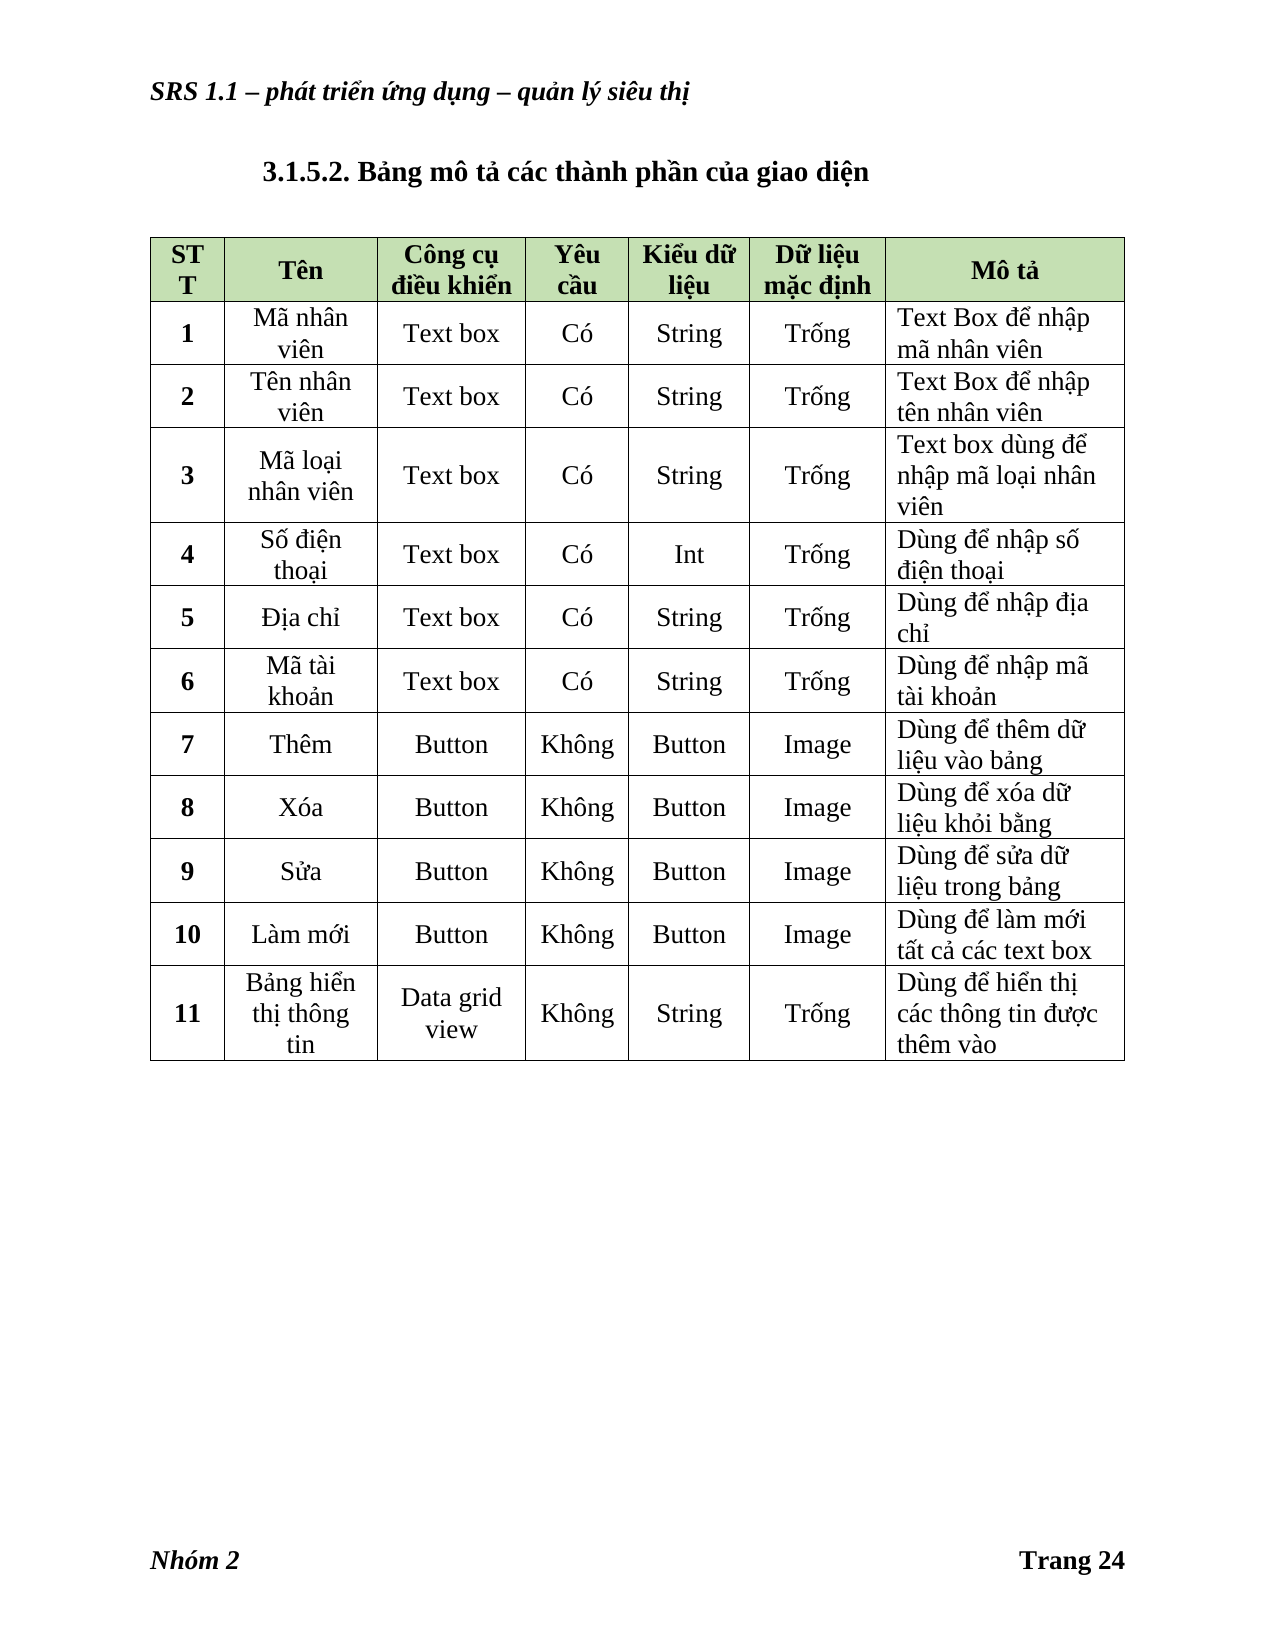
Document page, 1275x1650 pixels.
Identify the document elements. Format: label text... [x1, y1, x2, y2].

table_cell Text box [378, 302, 525, 364]
table_cell Text Box để nhập mã nhân viên [886, 302, 1124, 364]
table_cell Không [526, 903, 628, 965]
table_cell Trống [750, 428, 885, 522]
table_cell String [629, 966, 749, 1059]
table_cell 9 [151, 839, 224, 902]
table_cell String [629, 365, 749, 427]
table_cell Text box [378, 428, 525, 522]
table_cell Có [526, 649, 628, 712]
table_header Tên [225, 238, 377, 301]
table_header Mô tả [886, 238, 1124, 301]
table_header STT [151, 238, 224, 301]
table_cell Địa chỉ [225, 586, 377, 648]
table_cell Dùng để nhập mã tài khoản [886, 649, 1124, 712]
table_cell 10 [151, 903, 224, 965]
table_cell Dùng để làm mới tất cả các text box [886, 903, 1124, 965]
table_cell Text box [378, 649, 525, 712]
table_cell 3 [151, 428, 224, 522]
table_cell Trống [750, 966, 885, 1059]
table_cell Image [750, 776, 885, 838]
table_cell 2 [151, 365, 224, 427]
table_cell 8 [151, 776, 224, 838]
table_cell Trống [750, 365, 885, 427]
table_cell Button [378, 903, 525, 965]
table_cell Mã tài khoản [225, 649, 377, 712]
table_header Công cụ điều khiển [378, 238, 525, 301]
table_cell Text box [378, 523, 525, 585]
table_cell Không [526, 713, 628, 775]
table_cell 5 [151, 586, 224, 648]
table_cell Text box [378, 365, 525, 427]
table_cell Không [526, 966, 628, 1059]
table_cell Button [629, 839, 749, 902]
table_cell Sửa [225, 839, 377, 902]
table_cell Text box dùng để nhập mã loại nhân viên [886, 428, 1124, 522]
table_cell Dùng để thêm dữ liệu vào bảng [886, 713, 1124, 775]
table_cell Xóa [225, 776, 377, 838]
table_cell Dùng để hiển thị các thông tin được thêm vào [886, 966, 1124, 1059]
table_cell String [629, 649, 749, 712]
table_cell Dùng để xóa dữ liệu khỏi bằng [886, 776, 1124, 838]
table_cell Button [378, 713, 525, 775]
table_header Yêu cầu [526, 238, 628, 301]
table_cell Button [629, 713, 749, 775]
table_cell Có [526, 365, 628, 427]
table_cell Trống [750, 302, 885, 364]
table_cell 4 [151, 523, 224, 585]
table_cell Có [526, 428, 628, 522]
table_cell 11 [151, 966, 224, 1059]
table_header Dữ liệu mặc định [750, 238, 885, 301]
table_cell Dùng để nhập số điện thoại [886, 523, 1124, 585]
table_cell Image [750, 903, 885, 965]
table_cell Mã nhân viên [225, 302, 377, 364]
table_cell 1 [151, 302, 224, 364]
table_cell Image [750, 839, 885, 902]
table_cell String [629, 586, 749, 648]
table_cell Trống [750, 586, 885, 648]
table_cell 7 [151, 713, 224, 775]
table_cell Không [526, 839, 628, 902]
table_cell Button [629, 776, 749, 838]
table_cell String [629, 428, 749, 522]
table_cell Có [526, 523, 628, 585]
table_cell Mã loại nhân viên [225, 428, 377, 522]
table_cell Button [378, 839, 525, 902]
table_header Kiểu dữ liệu [629, 238, 749, 301]
table_cell Bảng hiển thị thông tin [225, 966, 377, 1059]
table_cell Không [526, 776, 628, 838]
table_cell Text Box để nhập tên nhân viên [886, 365, 1124, 427]
subtitle Bảng mô tả các thành phần của giao diện [262, 154, 1125, 188]
table_cell Có [526, 302, 628, 364]
table_cell Int [629, 523, 749, 585]
table_cell Thêm [225, 713, 377, 775]
table_cell 6 [151, 649, 224, 712]
table_cell Làm mới [225, 903, 377, 965]
table_cell Số điện thoại [225, 523, 377, 585]
table_cell Data grid view [378, 966, 525, 1059]
table_cell Image [750, 713, 885, 775]
table_cell Dùng để sửa dữ liệu trong bảng [886, 839, 1124, 902]
table_cell Trống [750, 523, 885, 585]
table_cell Button [378, 776, 525, 838]
table_cell Button [629, 903, 749, 965]
table_cell Có [526, 586, 628, 648]
table_cell Dùng để nhập địa chỉ [886, 586, 1124, 648]
table_cell Trống [750, 649, 885, 712]
table_cell Tên nhân viên [225, 365, 377, 427]
table_cell Text box [378, 586, 525, 648]
table_cell String [629, 302, 749, 364]
